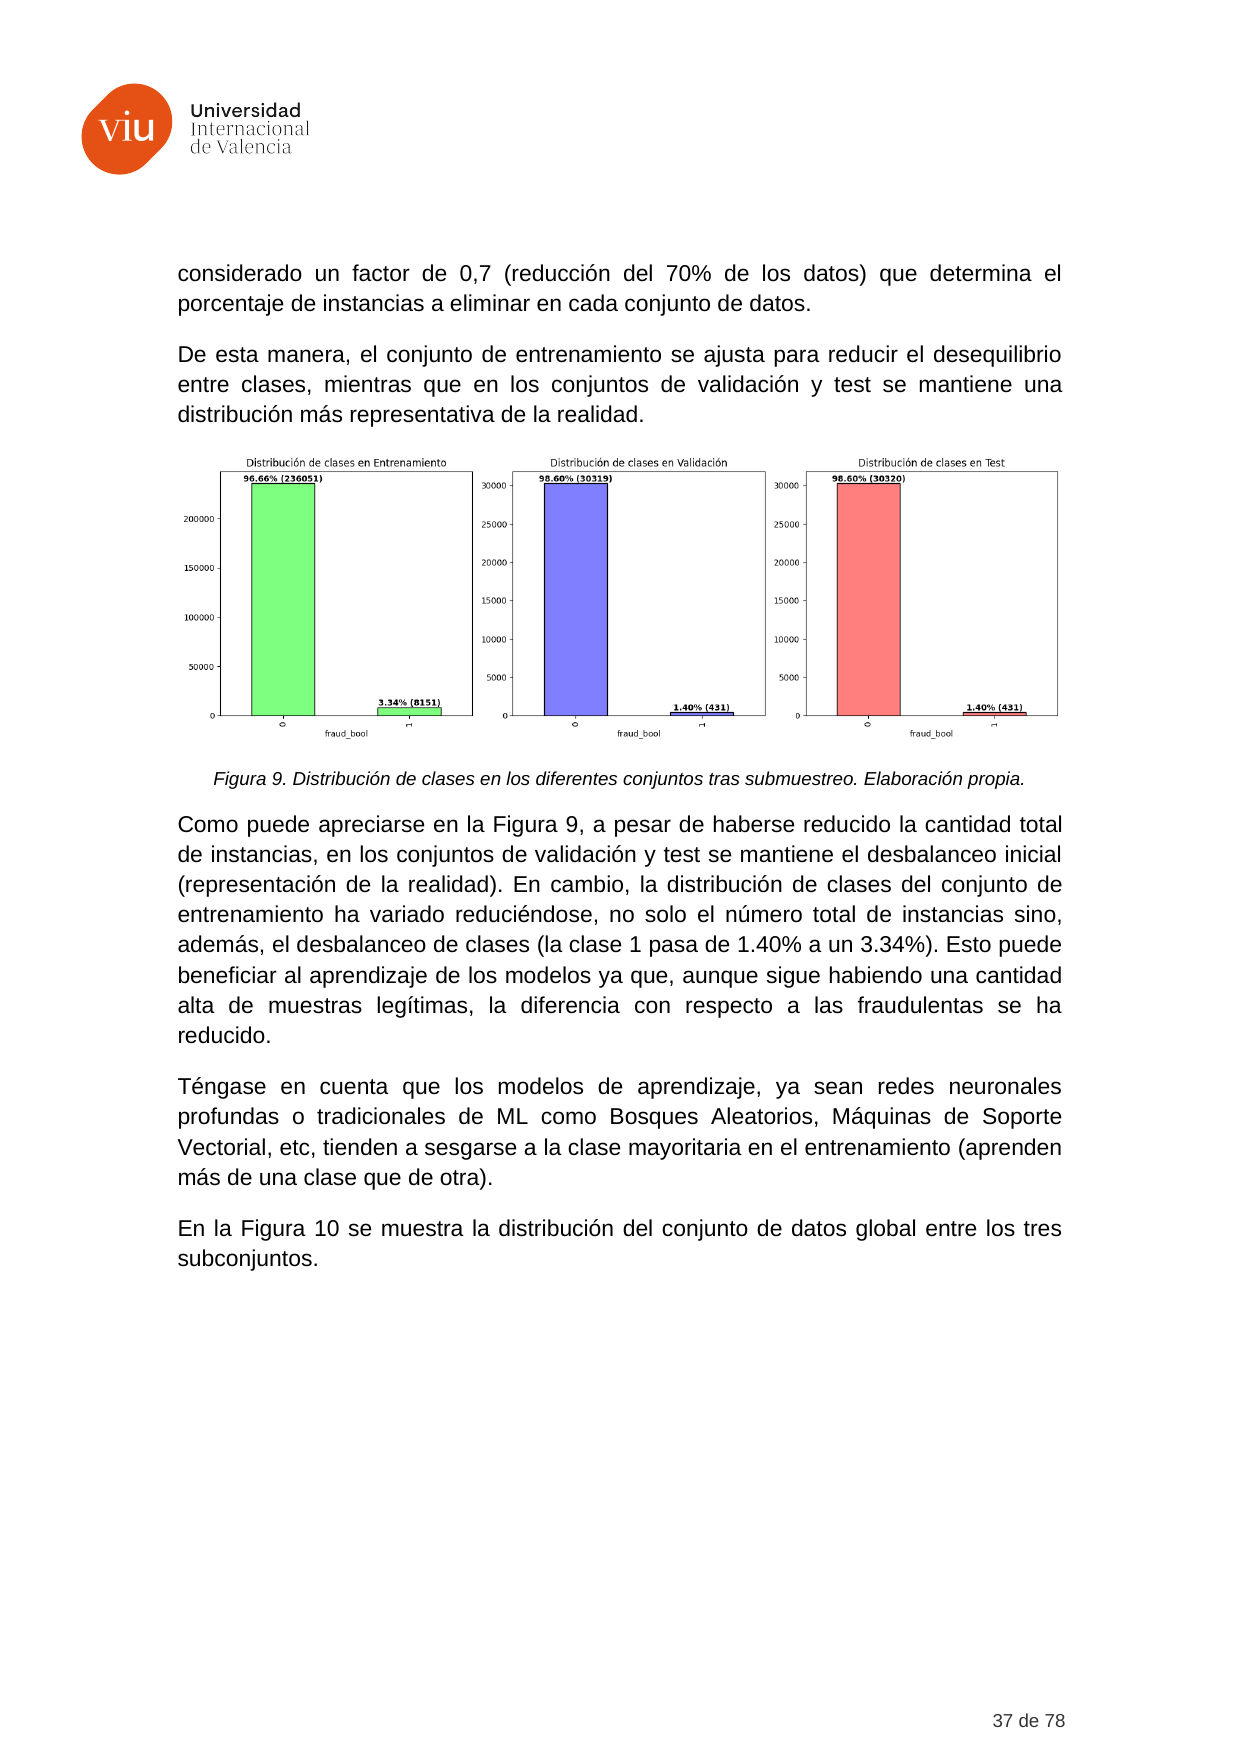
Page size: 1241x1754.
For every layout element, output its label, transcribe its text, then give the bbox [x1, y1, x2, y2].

text Figura 9. Distribución de clases en los diferentes conjuntos tras submuestreo. Elaboración propia. [177, 768, 1063, 790]
text Téngase en cuenta que los modelos de aprendizaje, ya sean redes neuronales profundas o tradicionales de ML como Bosques Aleatorios, Máquinas de Soporte Vectorial, etc, tienden a sesgarse a la clase mayoritaria en el entrenamiento (aprenden más de una clase que de otra). [177, 1073, 1063, 1190]
text En la Figura 10 se muestra la distribución del conjunto de datos global entre los tres subconjuntos. [177, 1215, 1063, 1271]
text Como puede apreciarse en la Figura 9, a pesar de haberse reducido la cantidad total de instancias, en los conjuntos de validación y test se mantiene el desbalanceo inicial (representación de la realidad). En cambio, la distribución de clases del conjunto de entrenamiento ha variado reduciéndose, no solo el número total de instancias sino, además, el desbalanceo de clases (la clase 1 pasa de 1.40% a un 3.34%). Esto puede beneficiar al aprendizaje de los modelos ya que, aunque sigue habiendo una cantidad alta de muestras legítimas, la diferencia con respecto a las fraudulentas se ha reducido. [177, 811, 1063, 1048]
text De esta manera, el conjunto de entrenamiento se ajusta para reducir el desequilibrio entre clases, mientras que en los conjuntos de validación y test se mantiene una distribución más representativa de la realidad. [177, 341, 1063, 428]
picture [60, 62, 330, 197]
picture [177, 452, 1063, 744]
